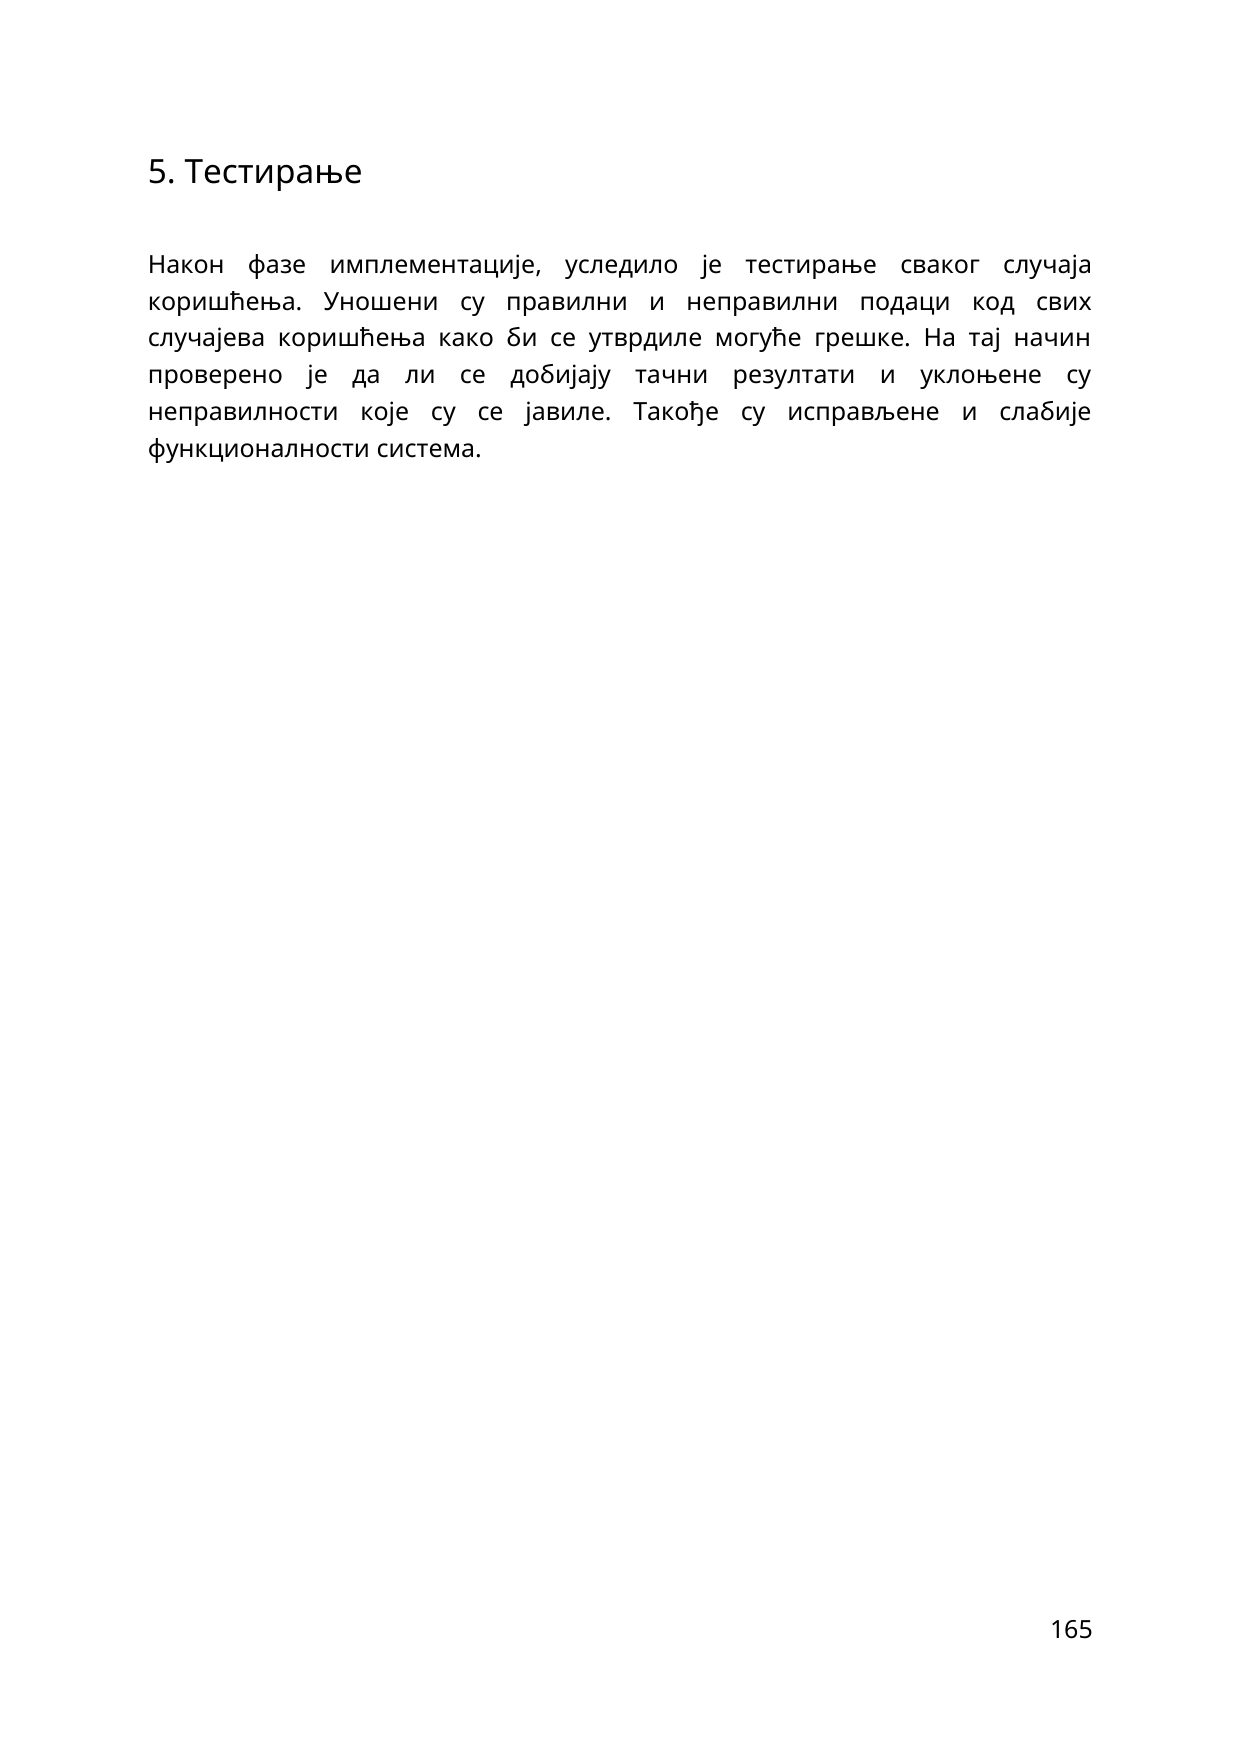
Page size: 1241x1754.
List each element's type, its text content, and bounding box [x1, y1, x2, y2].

subtitle 5. Тестирање [148, 148, 1093, 193]
text Након фазе имплементације, уследило је тестирање сваког случаја коришћења. Уношени су правилни и неправилни подаци код свих случајева коришћења како би се утврдиле могуће грешке. На тај начин проверено је да ли се добијају тачни резултати и уклоњене су неправилности које су се јавиле. Такође су исправљене и слабије функционалности система. [148, 246, 1093, 464]
